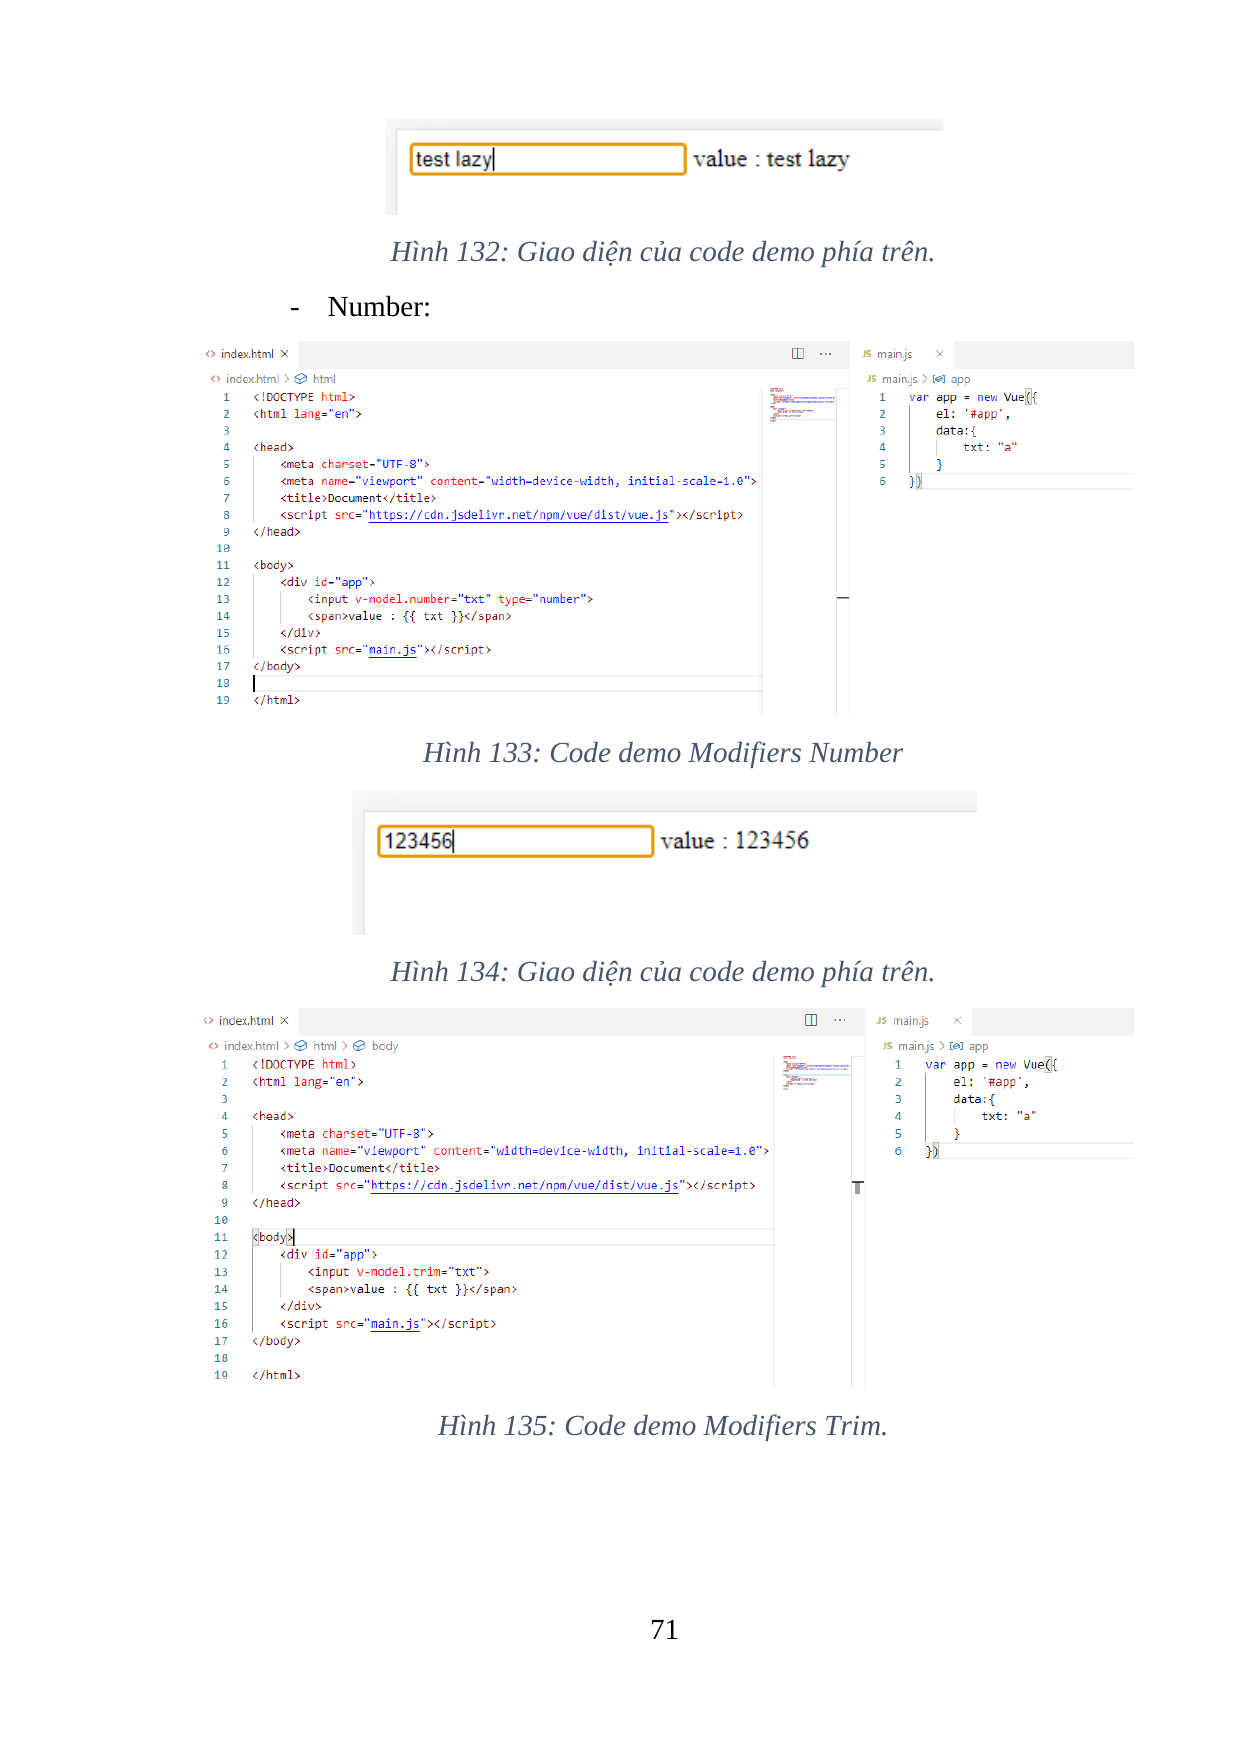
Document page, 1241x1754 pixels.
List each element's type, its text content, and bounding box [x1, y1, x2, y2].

text Hình 134: Giao diện của code demo phía trên. [177, 954, 1152, 987]
list Number: [290, 289, 1152, 322]
text Hình 132: Giao diện của code demo phía trên. [177, 234, 1152, 268]
picture [194, 1008, 1135, 1389]
picture [351, 789, 977, 935]
picture [385, 118, 944, 215]
picture [194, 341, 1135, 716]
text Hình 135: Code demo Modifiers Trim. [177, 1408, 1152, 1442]
text Hình 133: Code demo Modifiers Number [177, 735, 1152, 768]
